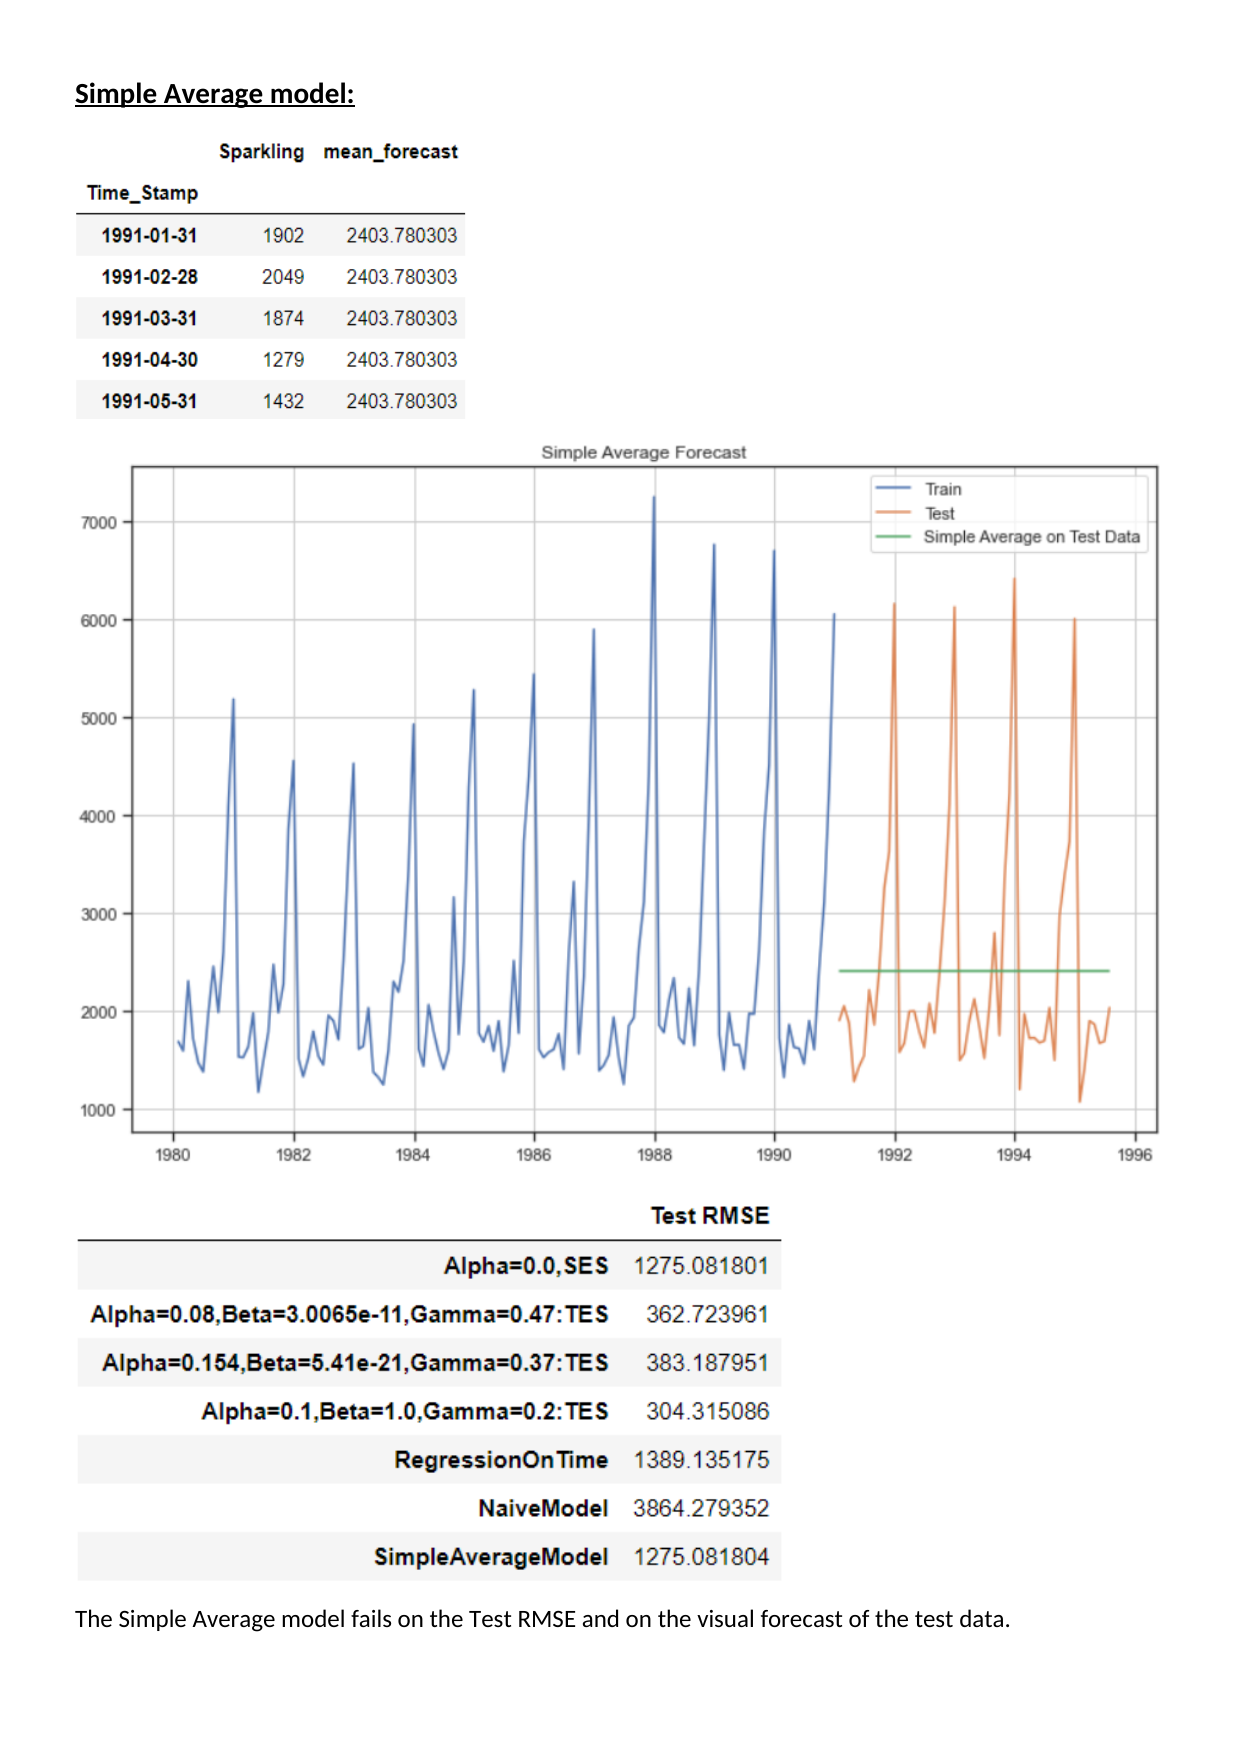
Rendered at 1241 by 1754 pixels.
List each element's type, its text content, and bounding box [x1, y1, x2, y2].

picture [75, 1185, 782, 1584]
subtitle Simple Average model: [75, 75, 1165, 111]
picture [75, 438, 1166, 1167]
subtitle The Simple Average model fails on the Test RMSE and on the visual forecast of the test data. [75, 1603, 1165, 1634]
picture [75, 130, 465, 419]
